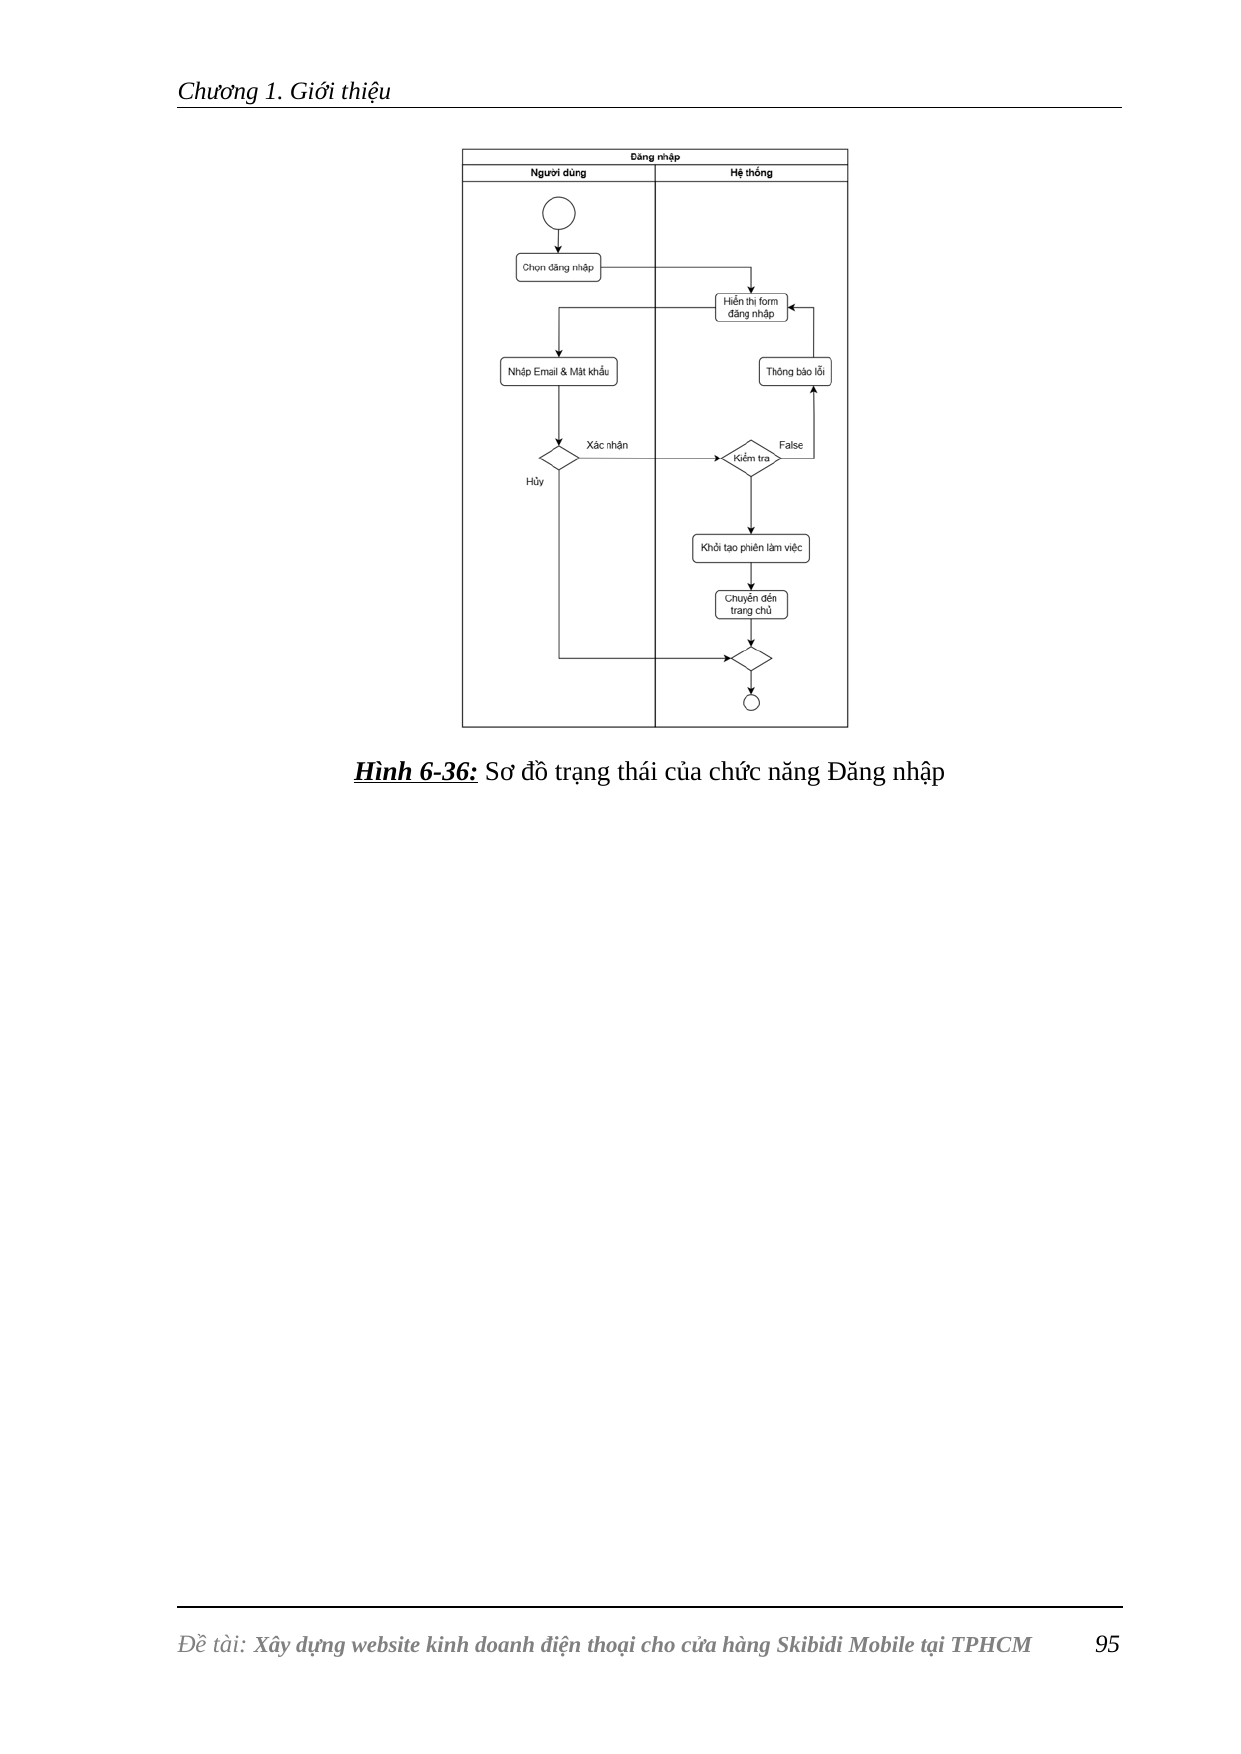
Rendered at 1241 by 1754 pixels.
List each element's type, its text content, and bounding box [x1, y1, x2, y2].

picture [441, 130, 858, 733]
